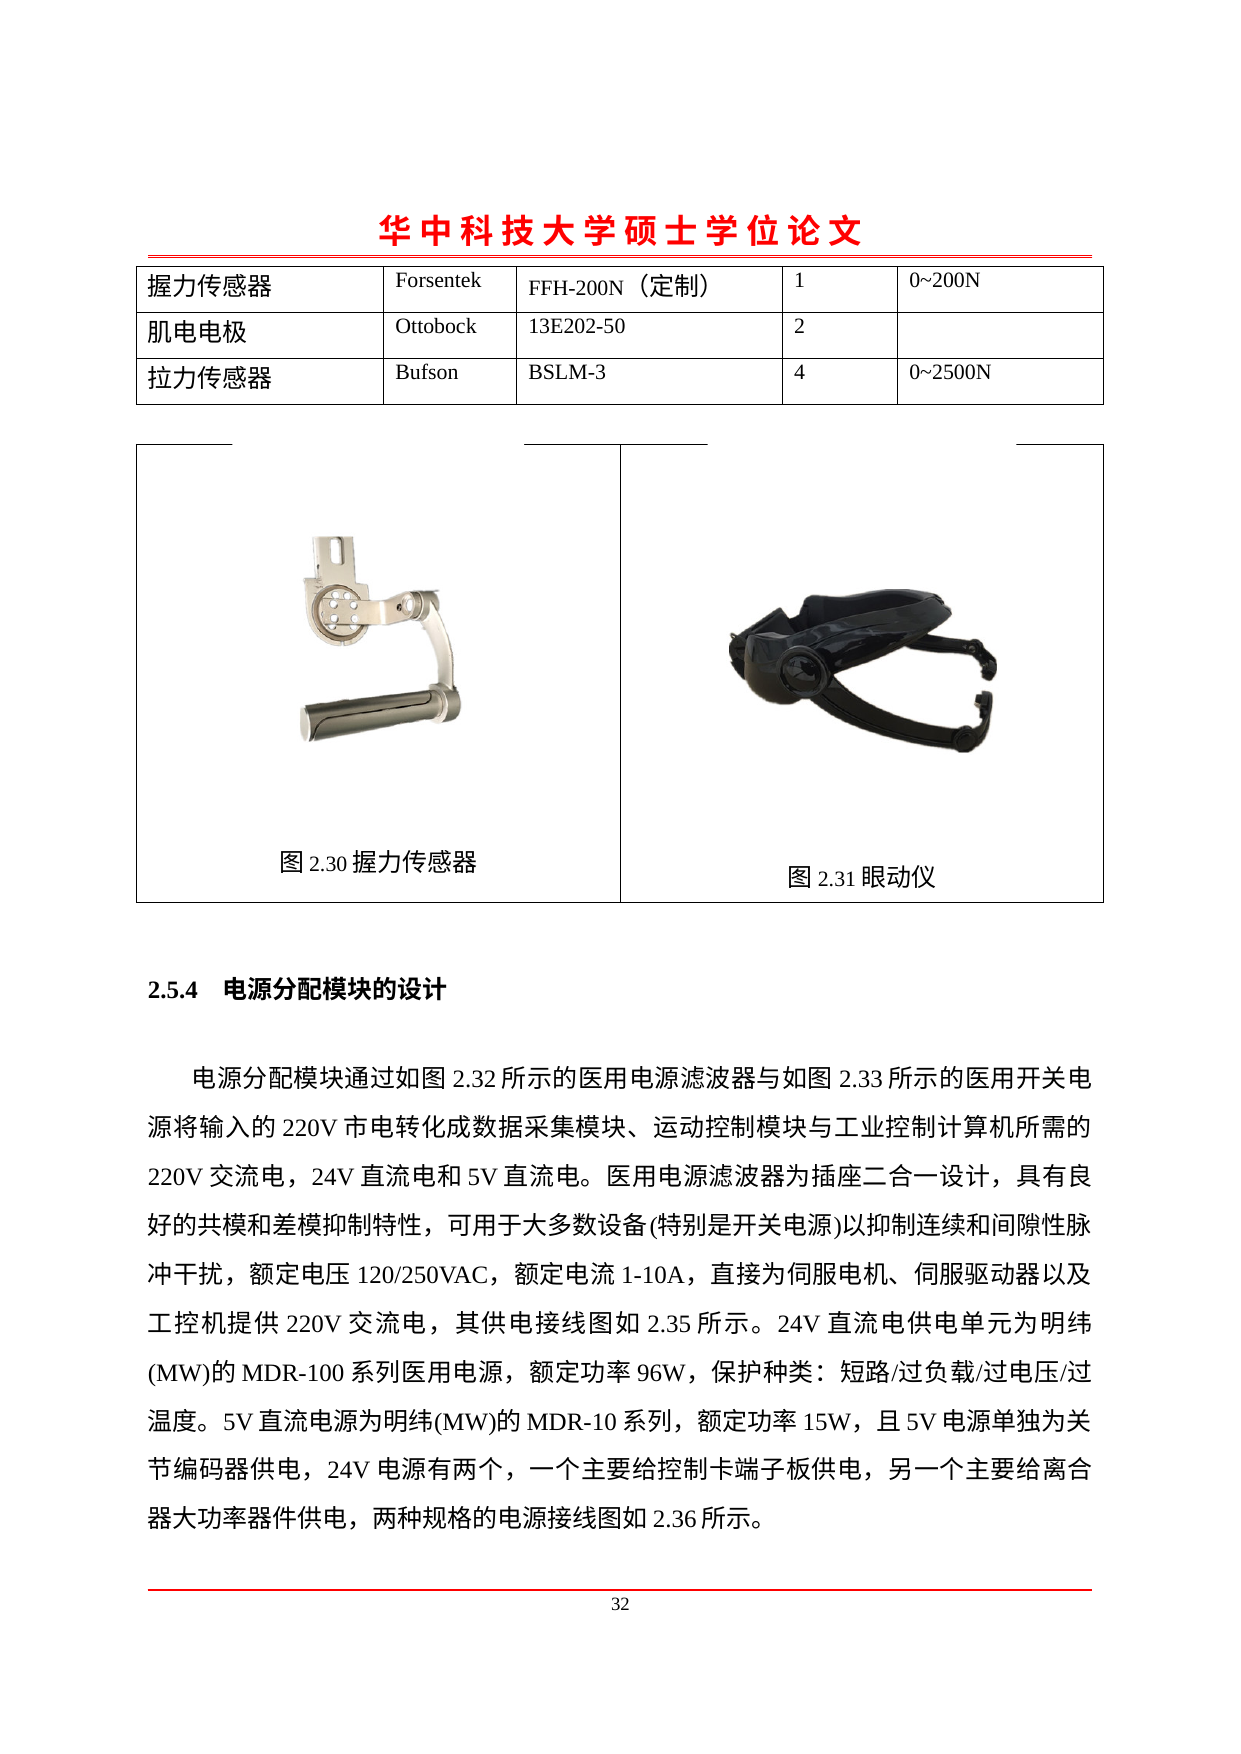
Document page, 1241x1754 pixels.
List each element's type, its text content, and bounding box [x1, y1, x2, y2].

table_header 图2.31 眼动仪 [621, 445, 1103, 902]
table_cell 1 [783, 267, 897, 312]
picture [707, 444, 1017, 858]
table_cell Forsentek [384, 267, 516, 312]
table_cell 13E202-50 [517, 313, 782, 358]
table_cell 2 [783, 313, 897, 358]
table_header 图2.30 握力传感器 [137, 445, 620, 902]
table_cell 0~200N [898, 267, 1103, 312]
subtitle 电源分配模块的设计 [148, 969, 1092, 1005]
table_cell 拉力传感器 [137, 359, 383, 404]
table_cell Bufson [384, 359, 516, 404]
picture [232, 444, 525, 834]
table_cell Ottobock [384, 313, 516, 358]
text 电源分配模块通过如图2.32所示的医用电源滤波器与如图2.33所示的医用开关电源将输入的220V市电转化成数据采集模块、运动控制模块与工业控制计算机所需的220V交流电，24V直流电和5V直流电。医用电源滤波器为插座二合一设计，具有良好的共模和差模抑制特性，可用于大多数设备(特别是开关电源)以抑制连续和间隙性脉冲干扰，额定电压120/250VAC，额定电流1-10A，直接为伺服电机、伺服驱动器以及工控机提供220V交流电，其供电接线图如2.35所示。24V直流电供电单元为明纬(MW)的MDR-100系列医用电源，额定功率96W，保护种类：短路/过负载/过电压/过温度。5V直流电源为明纬(MW)的MDR-10系列，额定功率15W，且5V电源单独为关节编码器供电，24V电源有两个，一个主要给控制卡端子板供电，另一个主要给离合器大功率器件供电，两种规格的电源接线图如2.36所示。 [148, 1059, 1092, 1535]
table_cell FFH-200N（定制） [517, 267, 782, 312]
table_cell 握力传感器 [137, 267, 383, 312]
table_cell 4 [783, 359, 897, 404]
table_cell 0~2500N [898, 359, 1103, 404]
table_cell BSLM-3 [517, 359, 782, 404]
table_cell [898, 313, 1103, 358]
table_cell 肌电电极 [137, 313, 383, 358]
